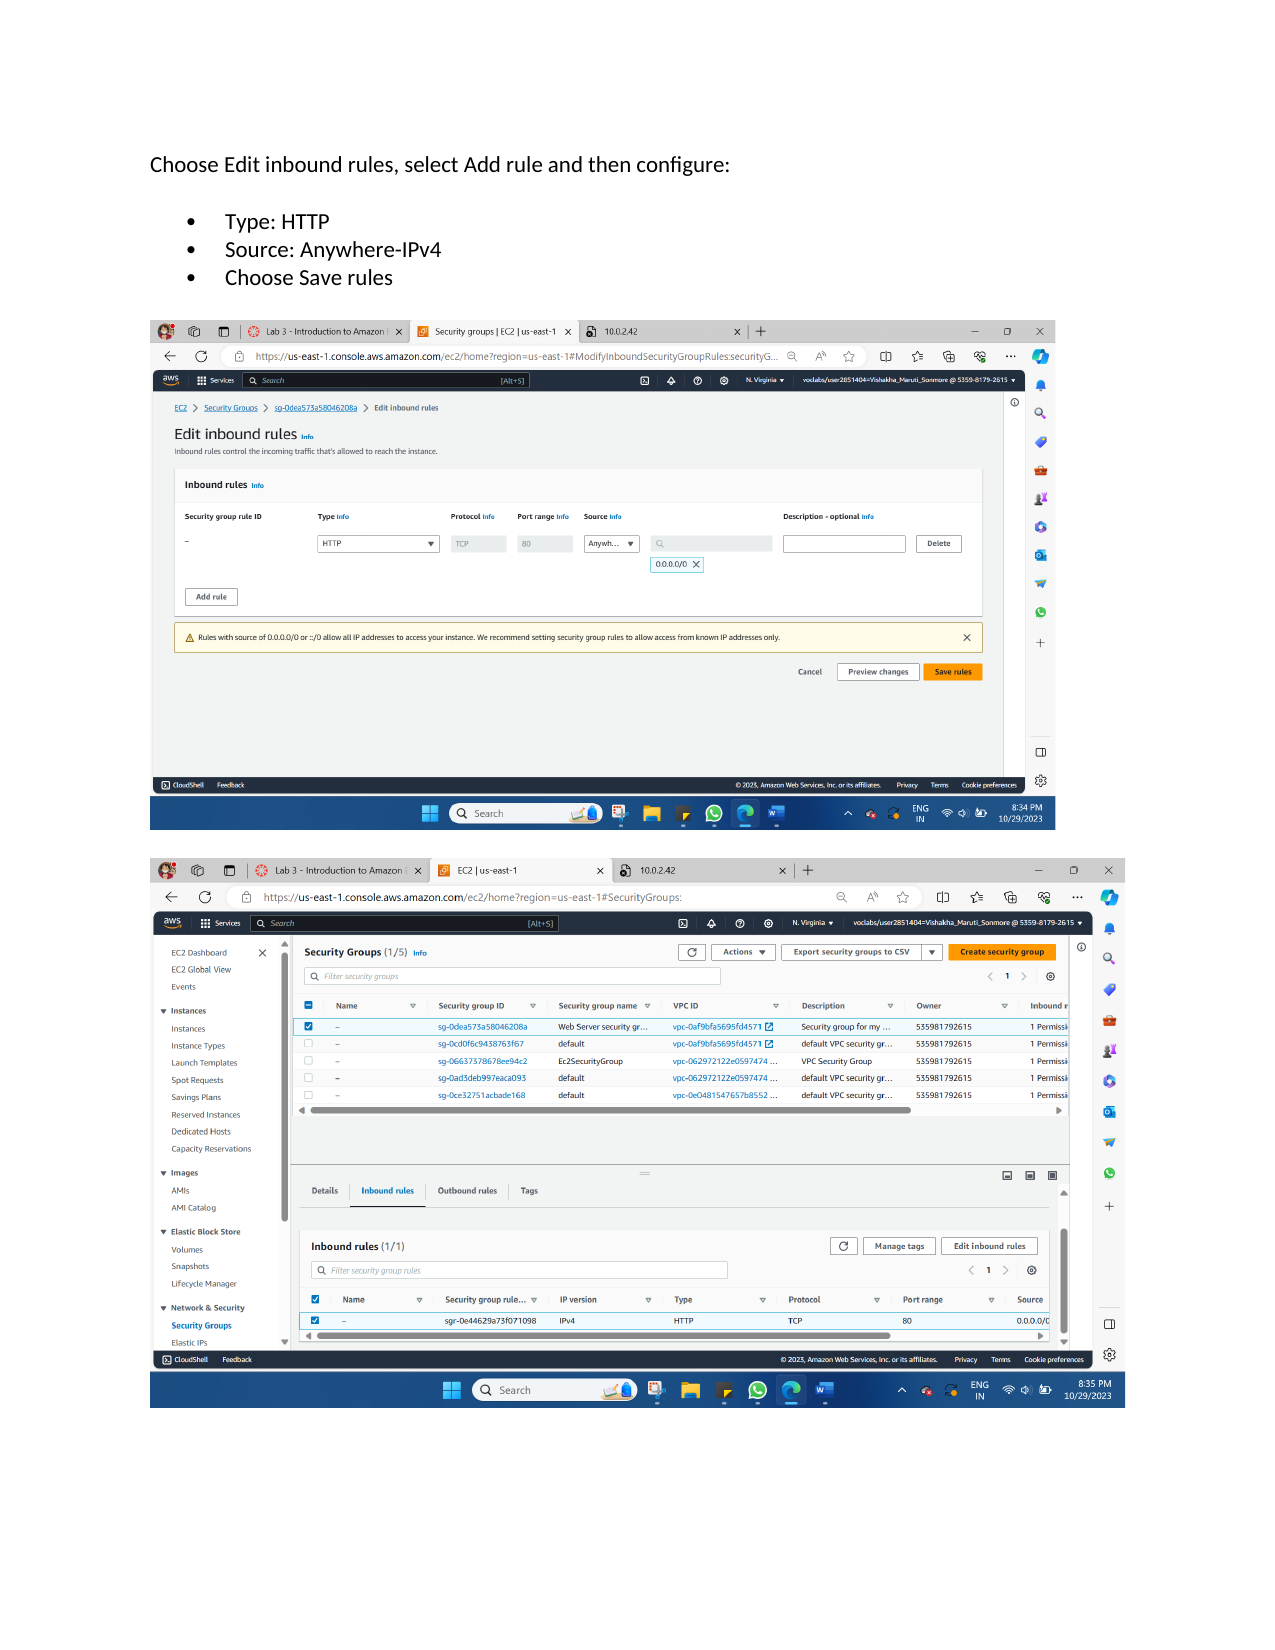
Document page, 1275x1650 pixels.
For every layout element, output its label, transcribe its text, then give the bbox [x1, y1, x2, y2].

picture [150, 320, 1056, 830]
list Type: HTTP [187, 207, 1125, 235]
picture [150, 858, 1125, 1408]
list Choose Save rules [187, 263, 1125, 291]
text Choose Edit inbound rules, select Add rule and then configure: [150, 150, 1125, 178]
list Source: Anywhere-IPv4 [187, 235, 1125, 263]
